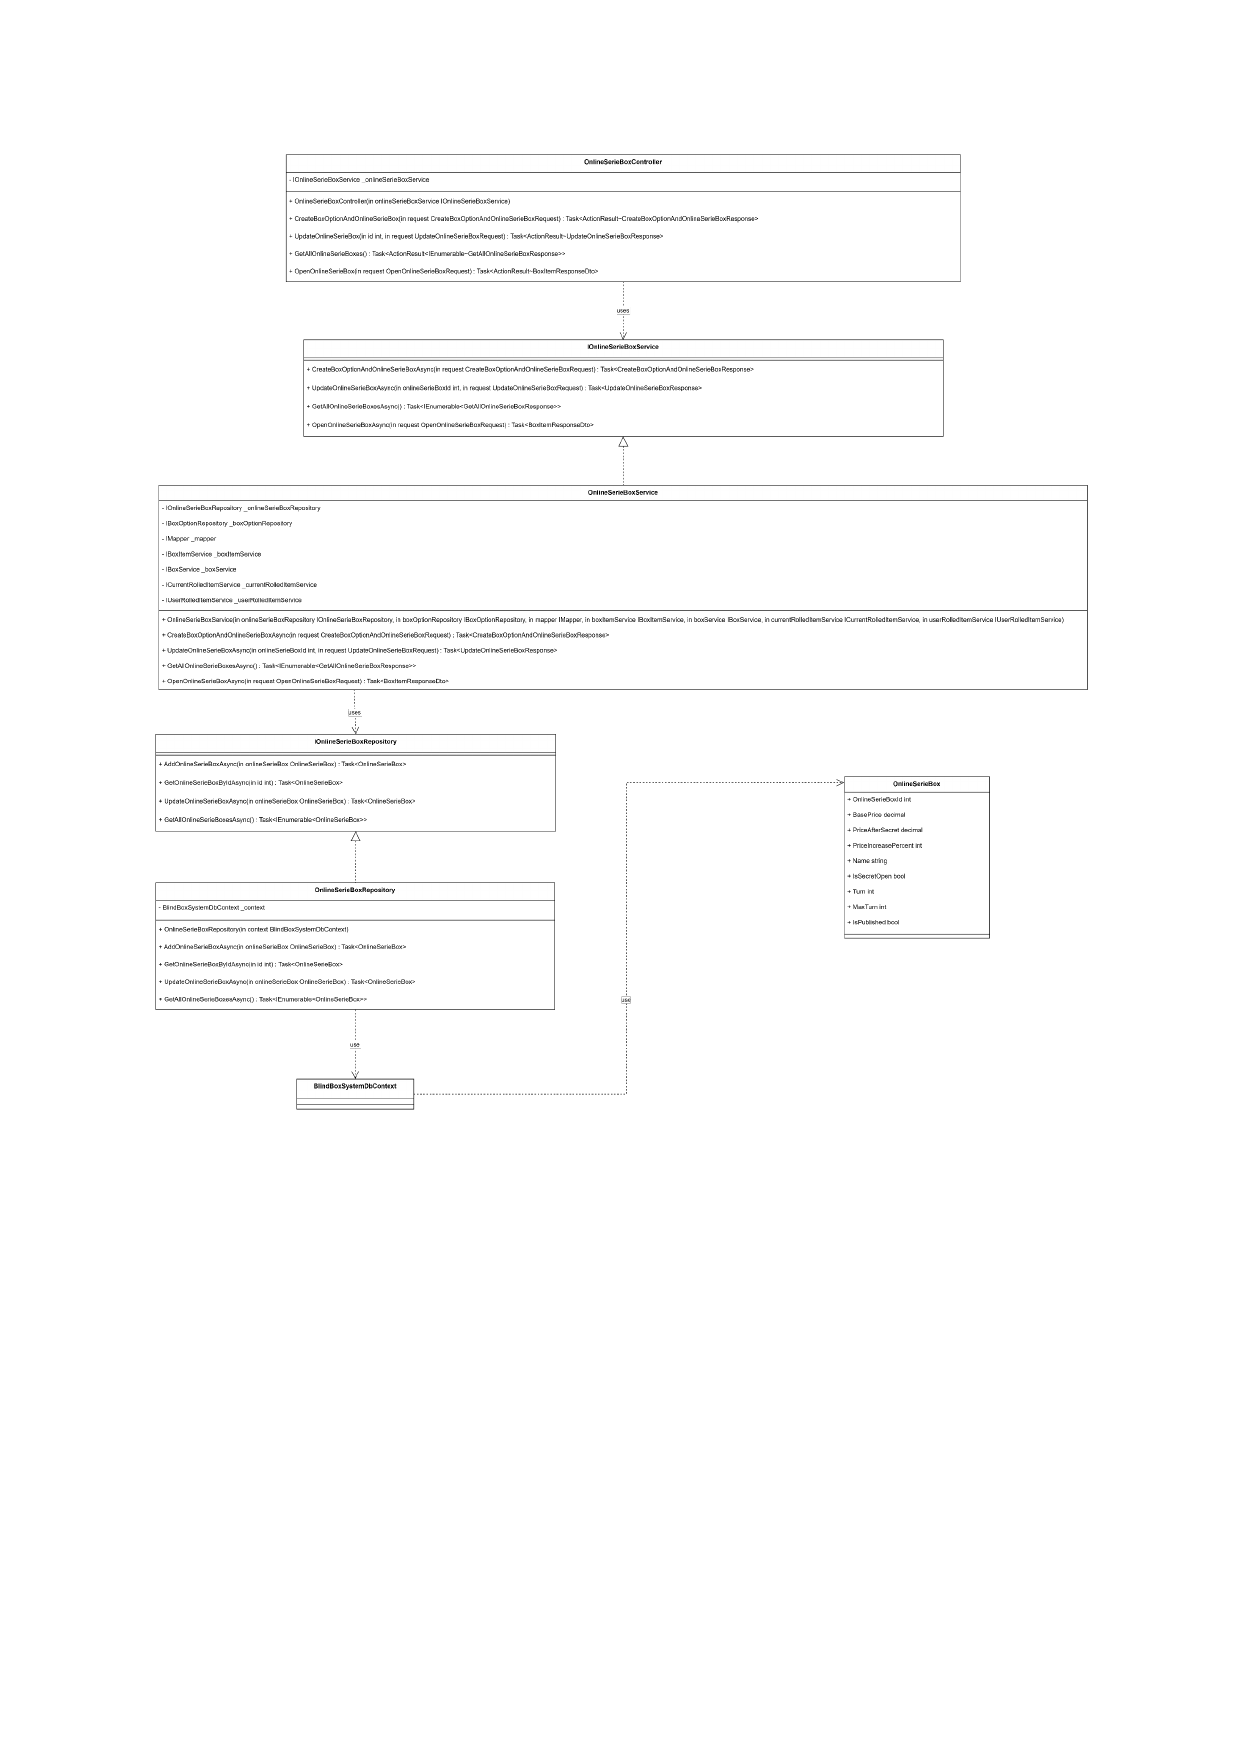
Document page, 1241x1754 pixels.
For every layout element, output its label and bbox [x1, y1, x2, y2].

picture [150, 150, 1093, 1115]
